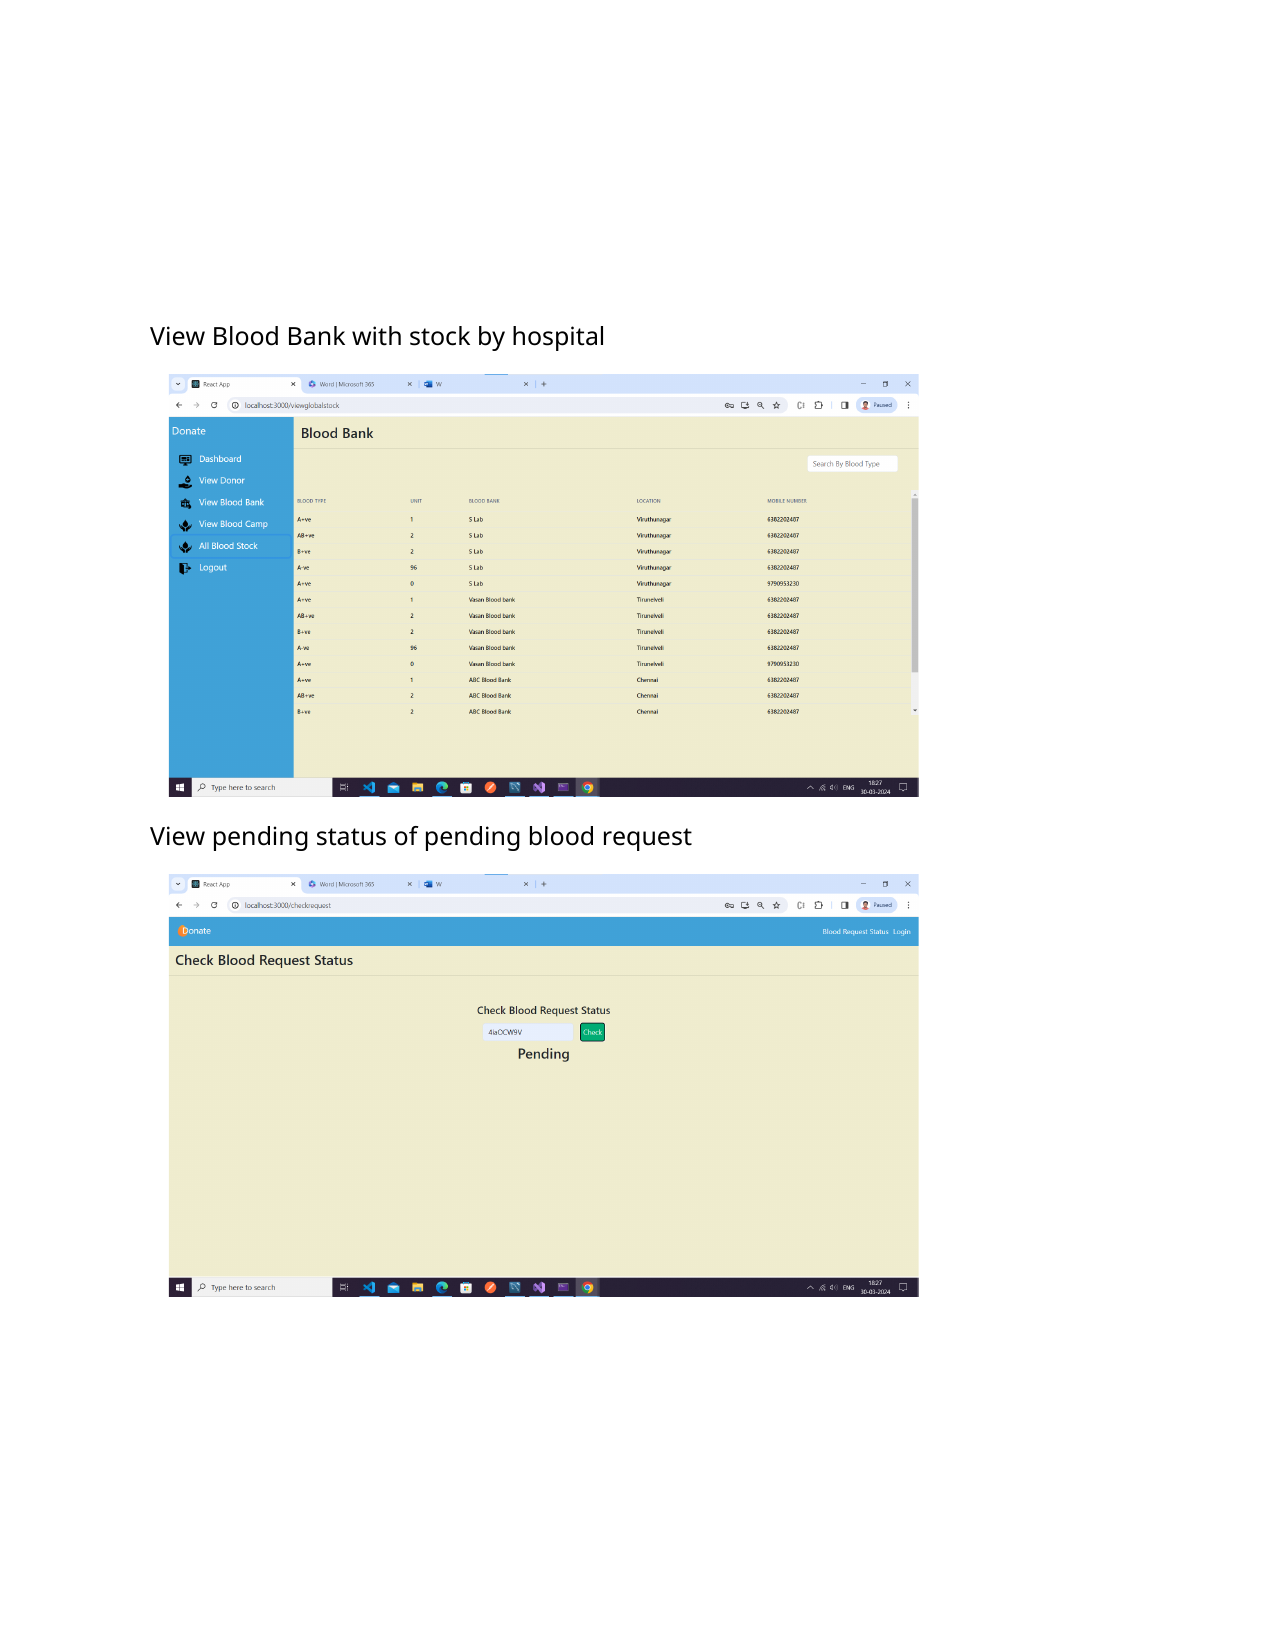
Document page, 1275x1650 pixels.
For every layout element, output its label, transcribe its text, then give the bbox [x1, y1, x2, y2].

text View Blood Bank with stock by hospital [150, 318, 1125, 352]
text View pending status of pending blood request [150, 818, 1125, 853]
